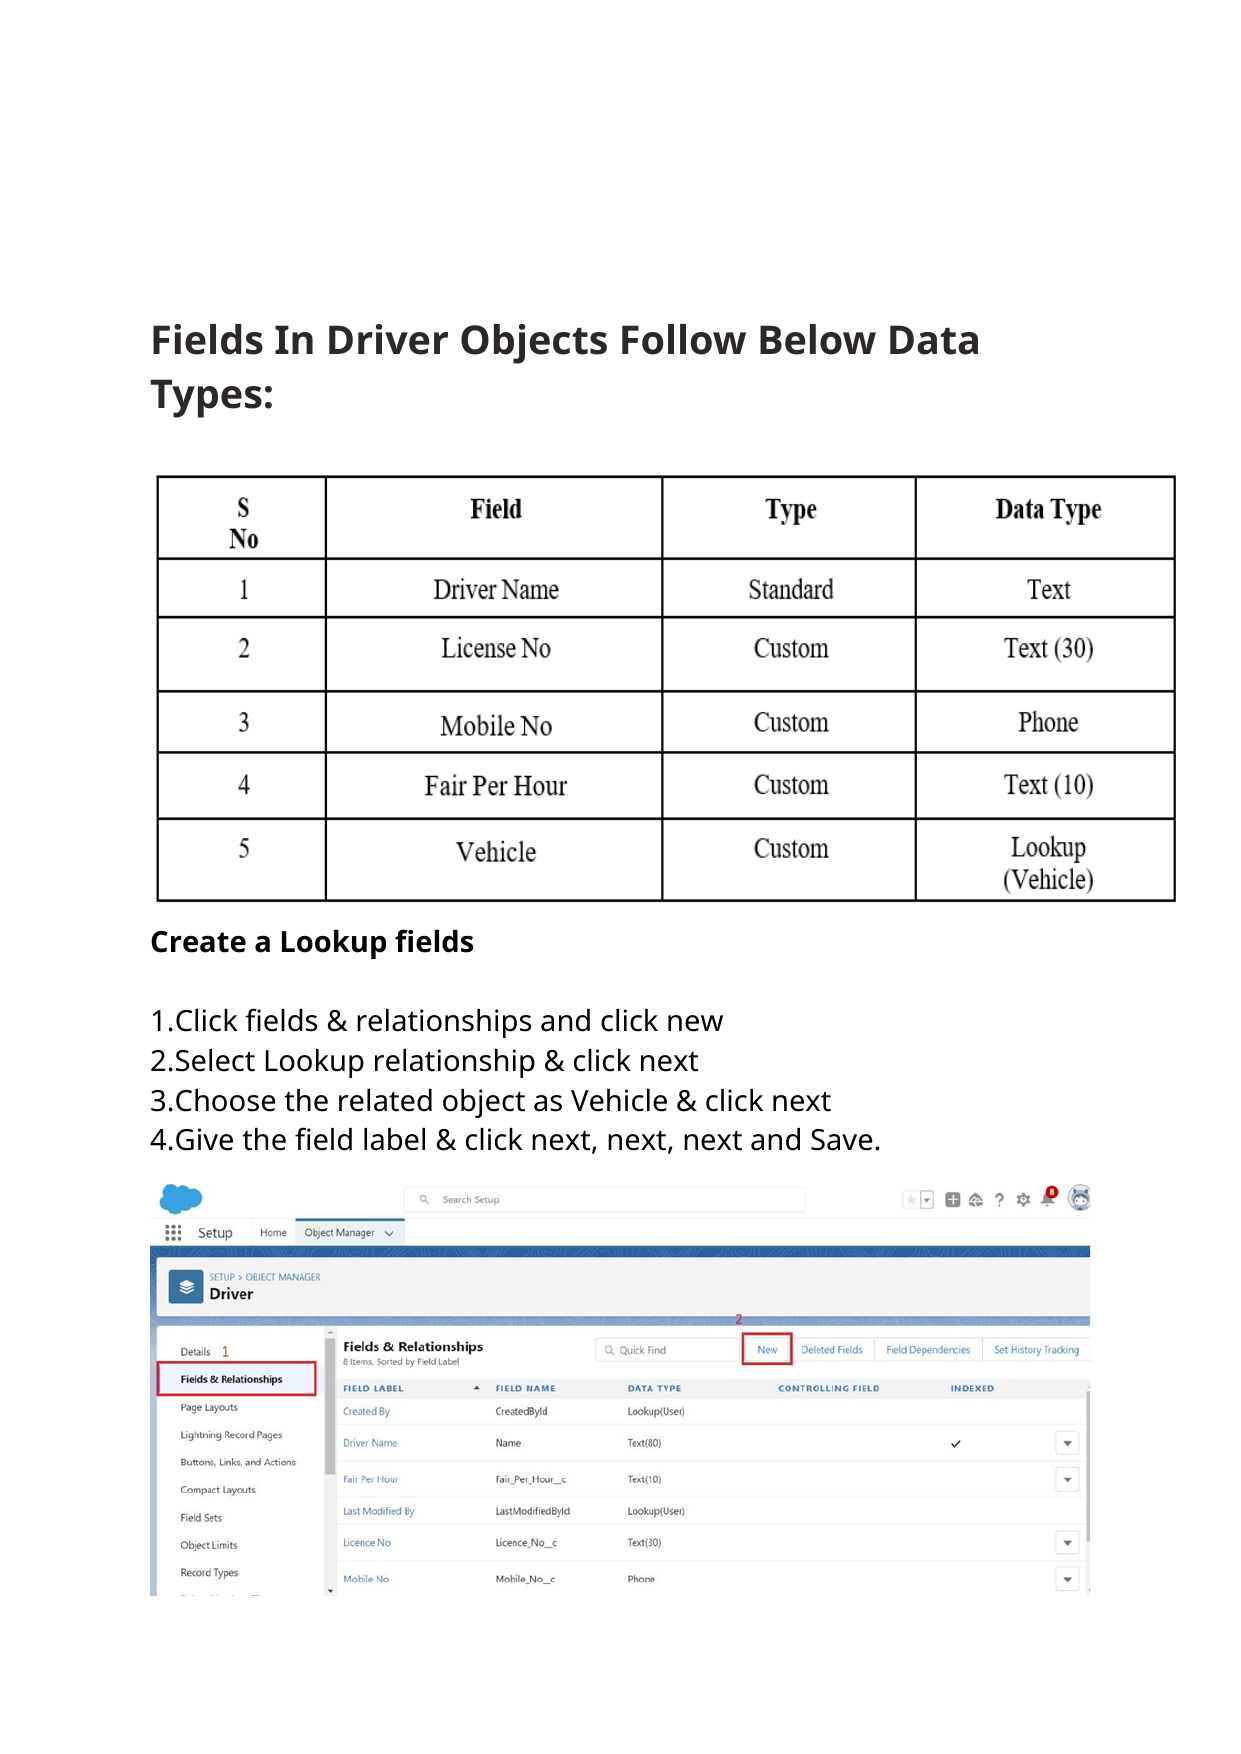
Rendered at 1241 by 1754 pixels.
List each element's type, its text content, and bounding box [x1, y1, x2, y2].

picture [150, 473, 1177, 906]
text Create a Lookup fields [150, 921, 1090, 961]
picture [150, 1184, 1091, 1596]
text 1.Click fields & relationships and click new [150, 1001, 1090, 1040]
text 4.Give the field label & click next, next, next and Save. [150, 1120, 1090, 1159]
text 2.Select Lookup relationship & click next [150, 1040, 1090, 1080]
text 3.Choose the related object as Vehicle & click next [150, 1080, 1090, 1120]
text Fields In Driver Objects Follow Below Data Types: [150, 312, 1090, 420]
